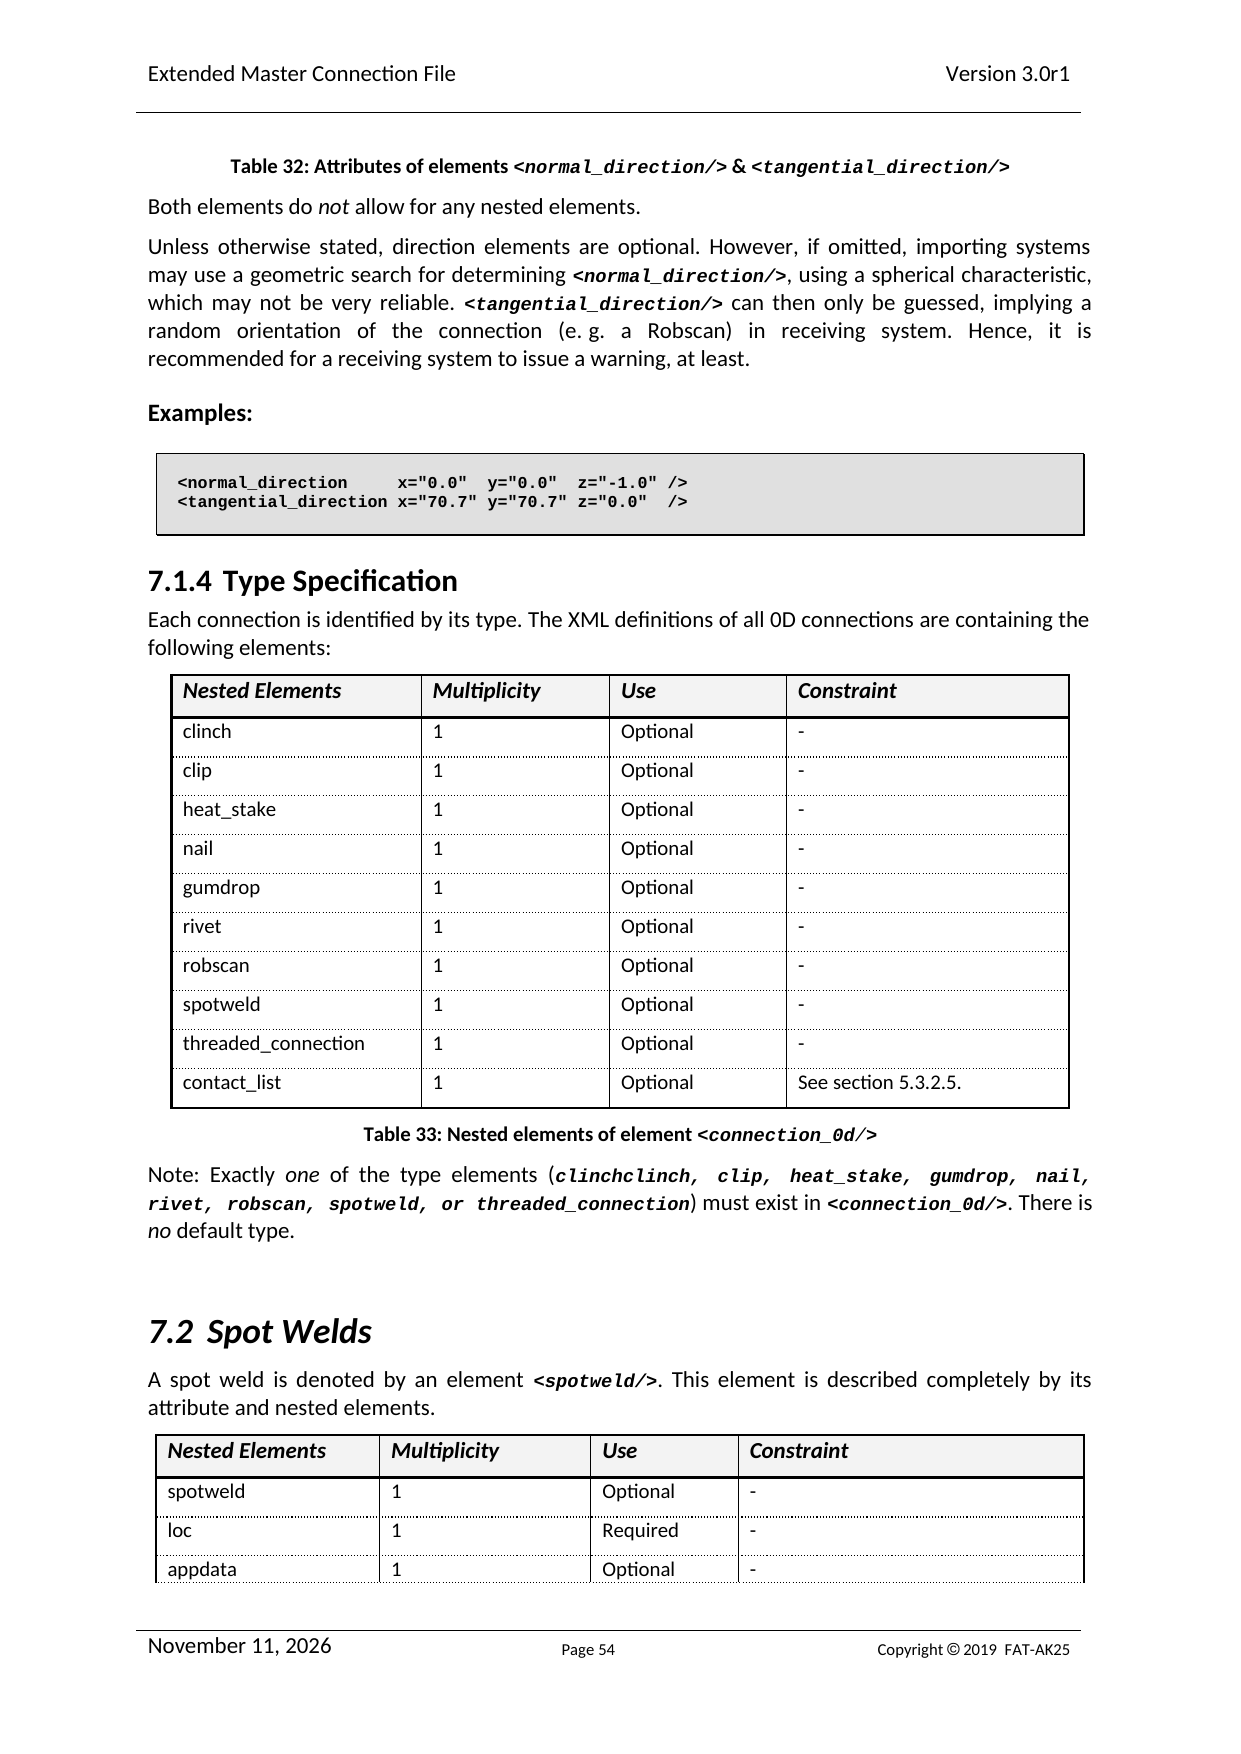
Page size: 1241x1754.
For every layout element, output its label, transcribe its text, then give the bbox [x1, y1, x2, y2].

text Note: Exactly one of the type elements (clinchclinch, clip, heat_stake, gumdrop, nail, rivet, robscan, spotweld, or threaded_connection) must exist in <connection_0d/>. There is no default type. [148, 1160, 1092, 1244]
text <tangential_direction x="70.7" y="70.7" z="0.0" /> [157, 491, 1083, 510]
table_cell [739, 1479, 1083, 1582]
text Table 33: Nested elements of element <connection_0d/> [148, 1122, 1092, 1147]
text A spot weld is denoted by an element <spotweld/>. This element is described completely by its attribute and nested elements. [148, 1365, 1092, 1421]
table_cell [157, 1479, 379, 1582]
text <normal_direction x="0.0" y="0.0" z="-1.0" /> [157, 472, 1083, 491]
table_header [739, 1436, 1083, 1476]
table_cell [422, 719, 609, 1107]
subtitle Type Specification [148, 561, 1092, 599]
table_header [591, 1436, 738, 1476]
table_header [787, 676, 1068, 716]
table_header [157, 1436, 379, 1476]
subtitle Spot Welds [148, 1309, 1092, 1353]
text Table 32: Attributes of elements <normal_direction/> & <tangential_direction/> [148, 154, 1092, 179]
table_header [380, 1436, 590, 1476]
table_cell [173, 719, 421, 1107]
text Examples: [148, 398, 1092, 428]
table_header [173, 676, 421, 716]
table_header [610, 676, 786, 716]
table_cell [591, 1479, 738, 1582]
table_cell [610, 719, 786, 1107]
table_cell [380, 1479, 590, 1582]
text Unless otherwise stated, direction elements are optional. However, if omitted, importing systems may use a geometric search for determining <normal_direction/>, using a spherical characteristic, which may not be very reliable. <tangential_direction/> can then only be guessed, implying a random orientation of the connection (e. g. a Robscan) in receiving system. Hence, it is recommended for a receiving system to issue a warning, at least. [148, 232, 1092, 373]
text Each connection is identified by its type. The XML definitions of all 0D connections are containing the following elements: [148, 605, 1092, 661]
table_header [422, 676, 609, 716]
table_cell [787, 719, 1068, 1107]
text Both elements do not allow for any nested elements. [148, 192, 1092, 220]
